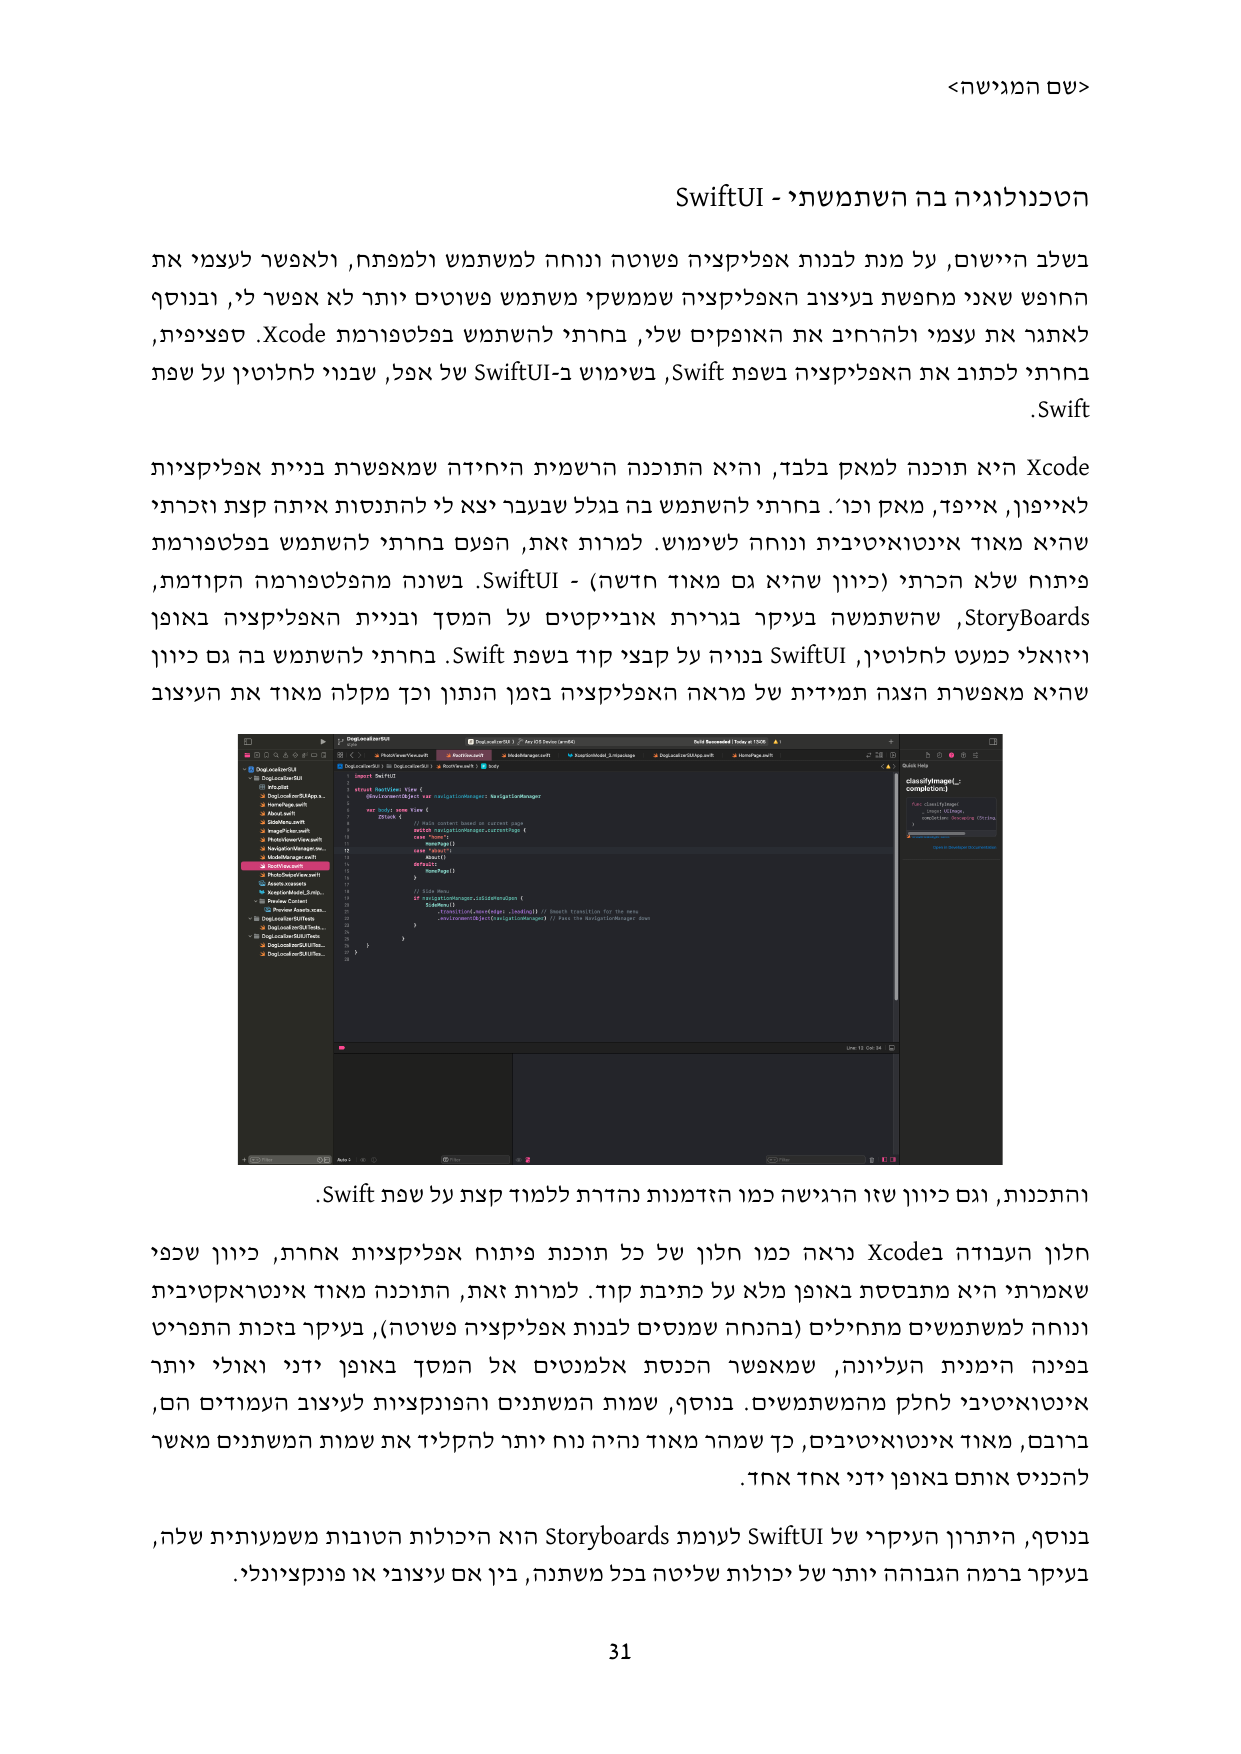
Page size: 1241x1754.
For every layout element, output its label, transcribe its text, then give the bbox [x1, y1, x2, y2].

text חלון העבודה בXcode נראה כמו חלון של כל תוכנת פיתוח אפליקציות אחרת, כיוון שכפי שאמרתי היא מתבססת באופן מלא על כתיבת קוד. למרות זאת, התוכנה מאוד אינטראקטיבית ונוחה למשתמשים מתחילים (בהנחה שמנסים לבנות אפליקציה פשוטה), בעיקר בזכות התפריט בפינה הימנית העליונה, שמאפשר הכנסת אלמנטים אל המסך באופן ידני ואולי יותר אינטואיטיבי לחלק מהמשתמשים. בנוסף, שמות המשתנים והפונקציות לעיצוב העמודים הם, ברובם, מאוד אינטואיטיבים, כך שמהר מאוד נהיה נוח יותר להקליד את שמות המשתנים מאשר להכניס אותם באופן ידני אחד אחד. [150, 1241, 1090, 1491]
text בשלב היישום, על מנת לבנות אפליקציה פשוטה ונוחה למשתמש ולמפתח, ולאפשר לעצמי את החופש שאני מחפשת בעיצוב האפליקציה שממשקי משתמש פשוטים יותר לא אפשר לי, ובנוסף לאתגר את עצמי ולהרחיב את האופקים שלי, בחרתי להשתמש בפלטפורמת Xcode. ספציפית, בחרתי לכתוב את האפליקציה בשפת Swift, בשימוש ב-SwiftUI של אפל, שבנוי לחלוטין על שפת Swift. [150, 248, 1090, 423]
subtitle הטכנולוגיה בה השתמשתי - SwiftUI [150, 183, 1090, 212]
text בנוסף, היתרון העיקרי של SwiftUI לעומת Storyboards הוא היכולות הטובות משמעותית שלה, בעיקר ברמה הגבוהה יותר של יכולות שליטה בכל משתנה, בין אם עיצובי או פונקציונלי. [150, 1525, 1090, 1587]
picture [237, 734, 1003, 1165]
